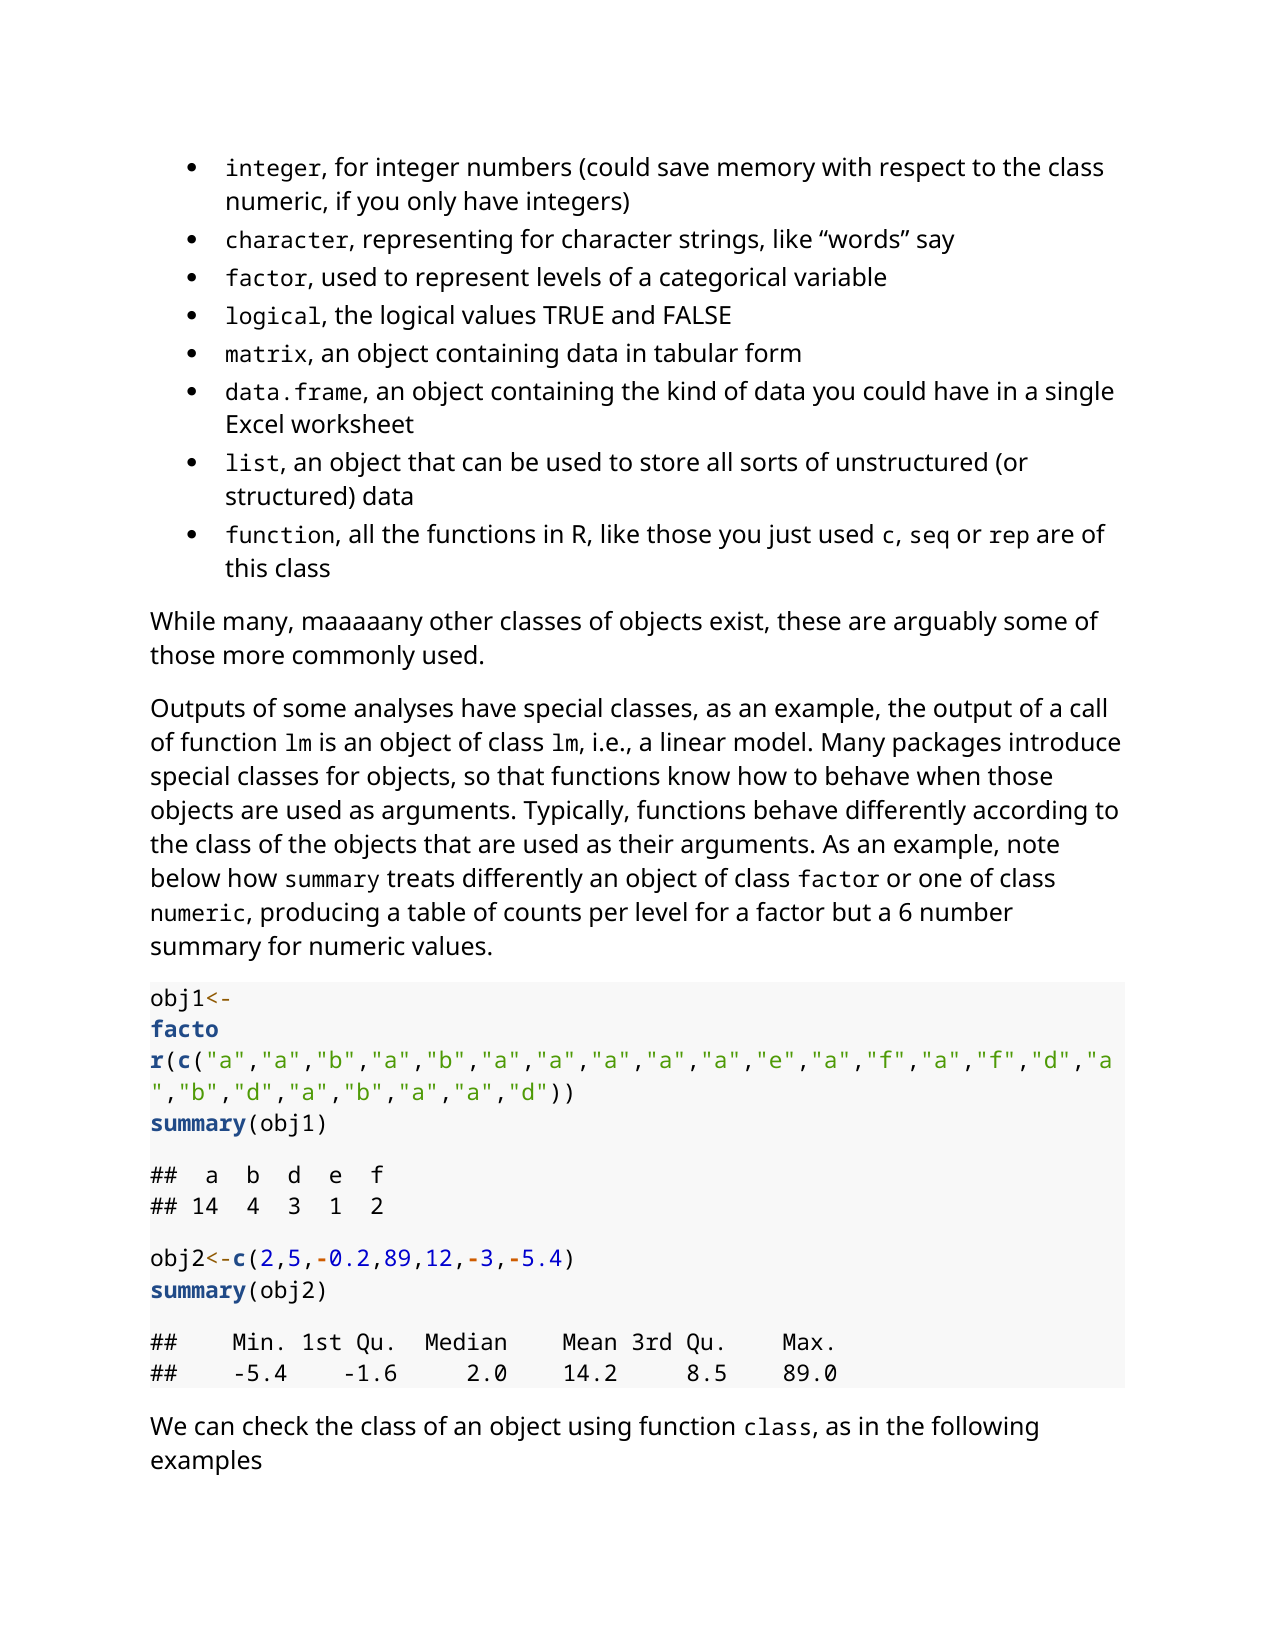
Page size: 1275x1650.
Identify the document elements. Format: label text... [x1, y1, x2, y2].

text Outputs of some analyses have special classes, as an example, the output of a call of function lm is an object of class lm, i.e., a linear model. Many packages introduce special classes for objects, so that functions know how to behave when those objects are used as arguments. Typically, functions behave differently according to the class of the objects that are used as their arguments. As an example, note below how summary treats differently an object of class factor or one of class numeric, producing a table of counts per level for a factor but a 6 number summary for numeric values. [150, 691, 1125, 963]
list function, all the functions in R, like those you just used c, seq or rep are of this class [187, 517, 1125, 585]
list character, representing for character strings, like “words” say [187, 222, 1125, 256]
text We can check the class of an object using function class, as in the following examples [150, 1409, 1125, 1477]
text obj2<-c(2,5,-0.2,89,12,-3,-5.4) summary(obj2) [150, 1242, 1125, 1305]
text While many, maaaaany other classes of objects exist, these are arguably some of those more commonly used. [150, 604, 1125, 672]
list matrix, an object containing data in tabular form [187, 335, 1125, 369]
text obj1<-factor(c("a","a","b","a","b","a","a","a","a","a","e","a","f","a","f","d","a","b","d","a","b","a","a","d")) summary(obj1) [219, 982, 1125, 1138]
list logical, the logical values TRUE and FALSE [187, 297, 1125, 332]
list data.frame, an object containing the kind of data you could have in a single Excel worksheet [187, 373, 1125, 441]
text ## a b d e f ## 14 4 3 1 2 [150, 1159, 1125, 1221]
list list, an object that can be used to store all sorts of unstructured (or structured) data [187, 445, 1125, 513]
list integer, for integer numbers (could save memory with respect to the class numeric, if you only have integers) [187, 150, 1125, 218]
list factor, used to represent levels of a categorical variable [187, 260, 1125, 294]
text ## Min. 1st Qu. Median Mean 3rd Qu. Max. ## -5.4 -1.6 2.0 14.2 8.5 89.0 [150, 1326, 1125, 1388]
